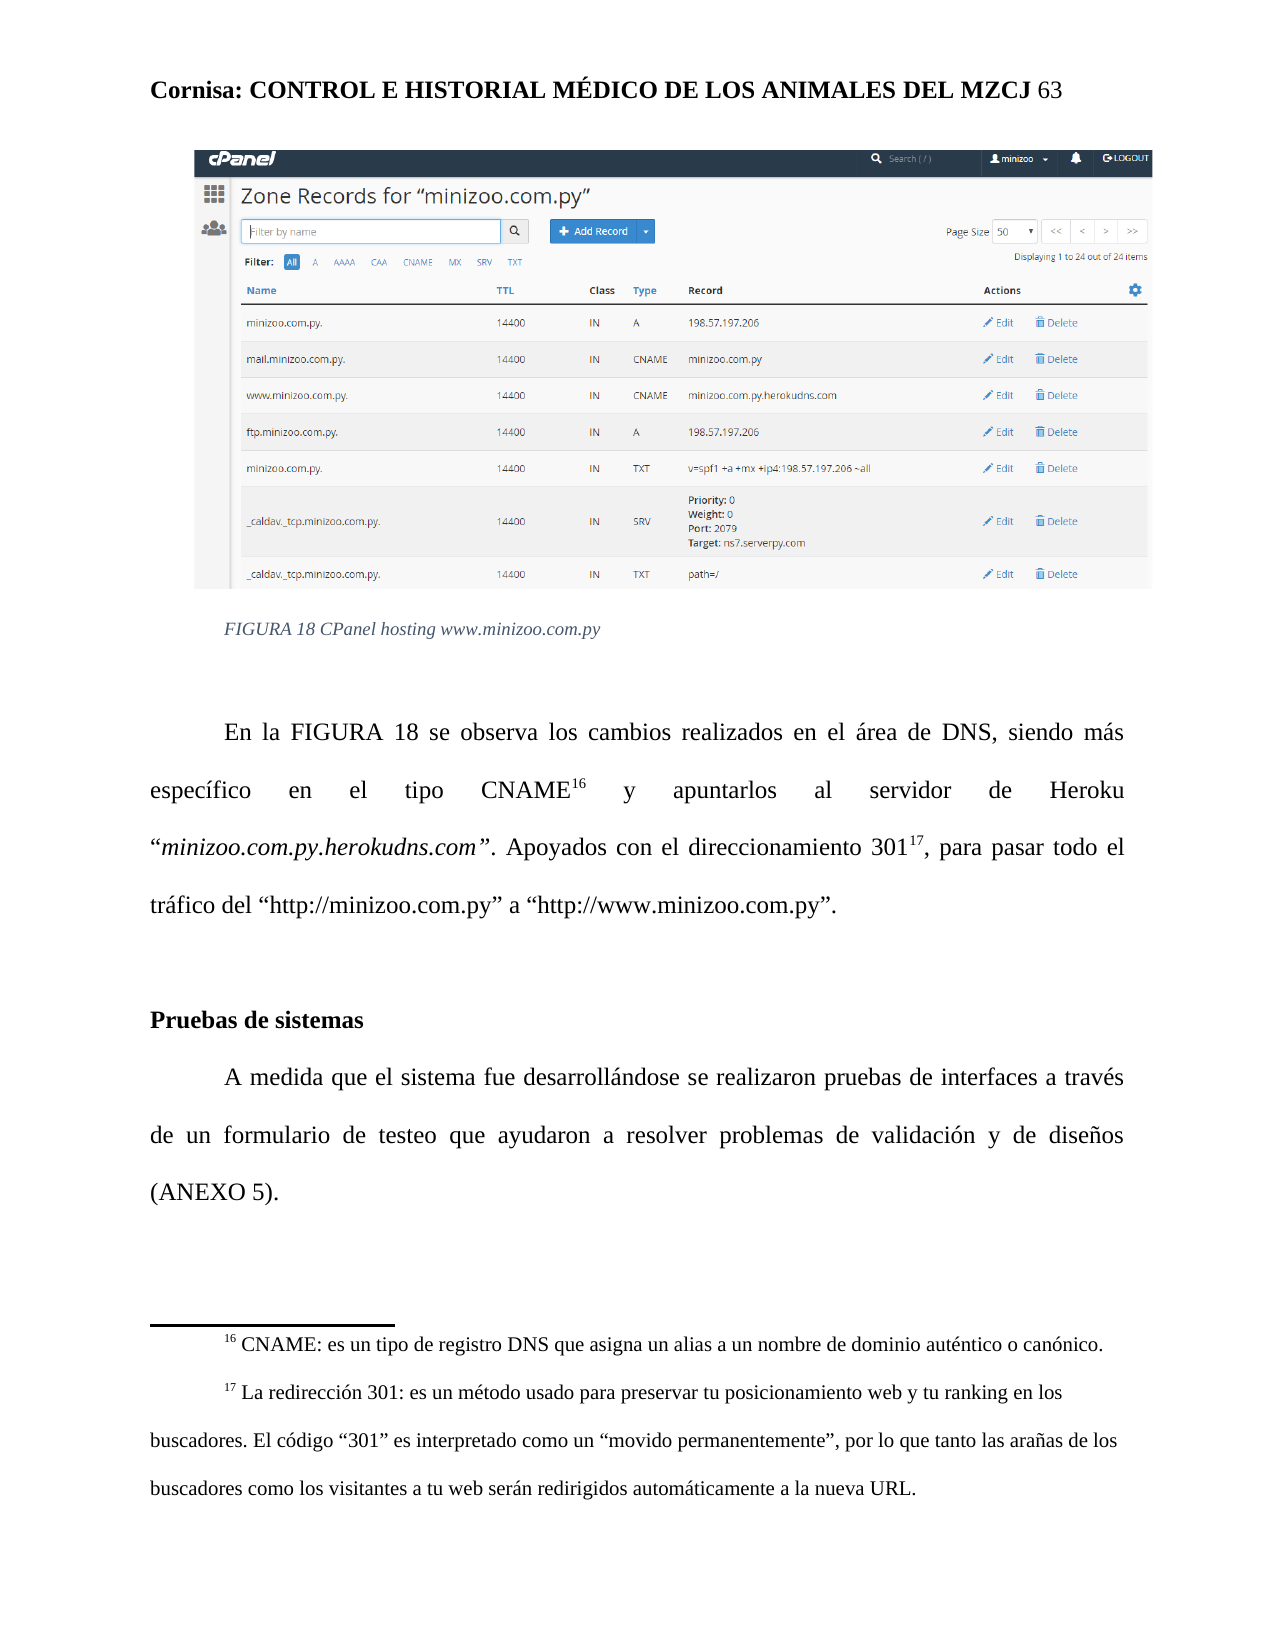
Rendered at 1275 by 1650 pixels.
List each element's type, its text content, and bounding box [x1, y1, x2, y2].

text En la FIGURA 18 se observa los cambios realizados en el área de DNS, siendo más específico en el tipo CNAME y apuntarlos al servidor de Heroku “minizoo.com.py.herokudns.com”. Apoyados con el direccionamiento 301, para pasar todo el tráfico del “http://minizoo.com.py” a “http://www.minizoo.com.py”. [150, 717, 1125, 918]
subtitle Pruebas de sistemas [150, 1005, 1125, 1033]
text FIGURA 18 CPanel hosting www.minizoo.com.py [150, 617, 1125, 639]
picture [194, 150, 1153, 589]
text A medida que el sistema fue desarrollándose se realizaron pruebas de interfaces a través de un formulario de testeo que ayudaron a resolver problemas de validación y de diseños (ANEXO 5). [150, 1062, 1125, 1206]
